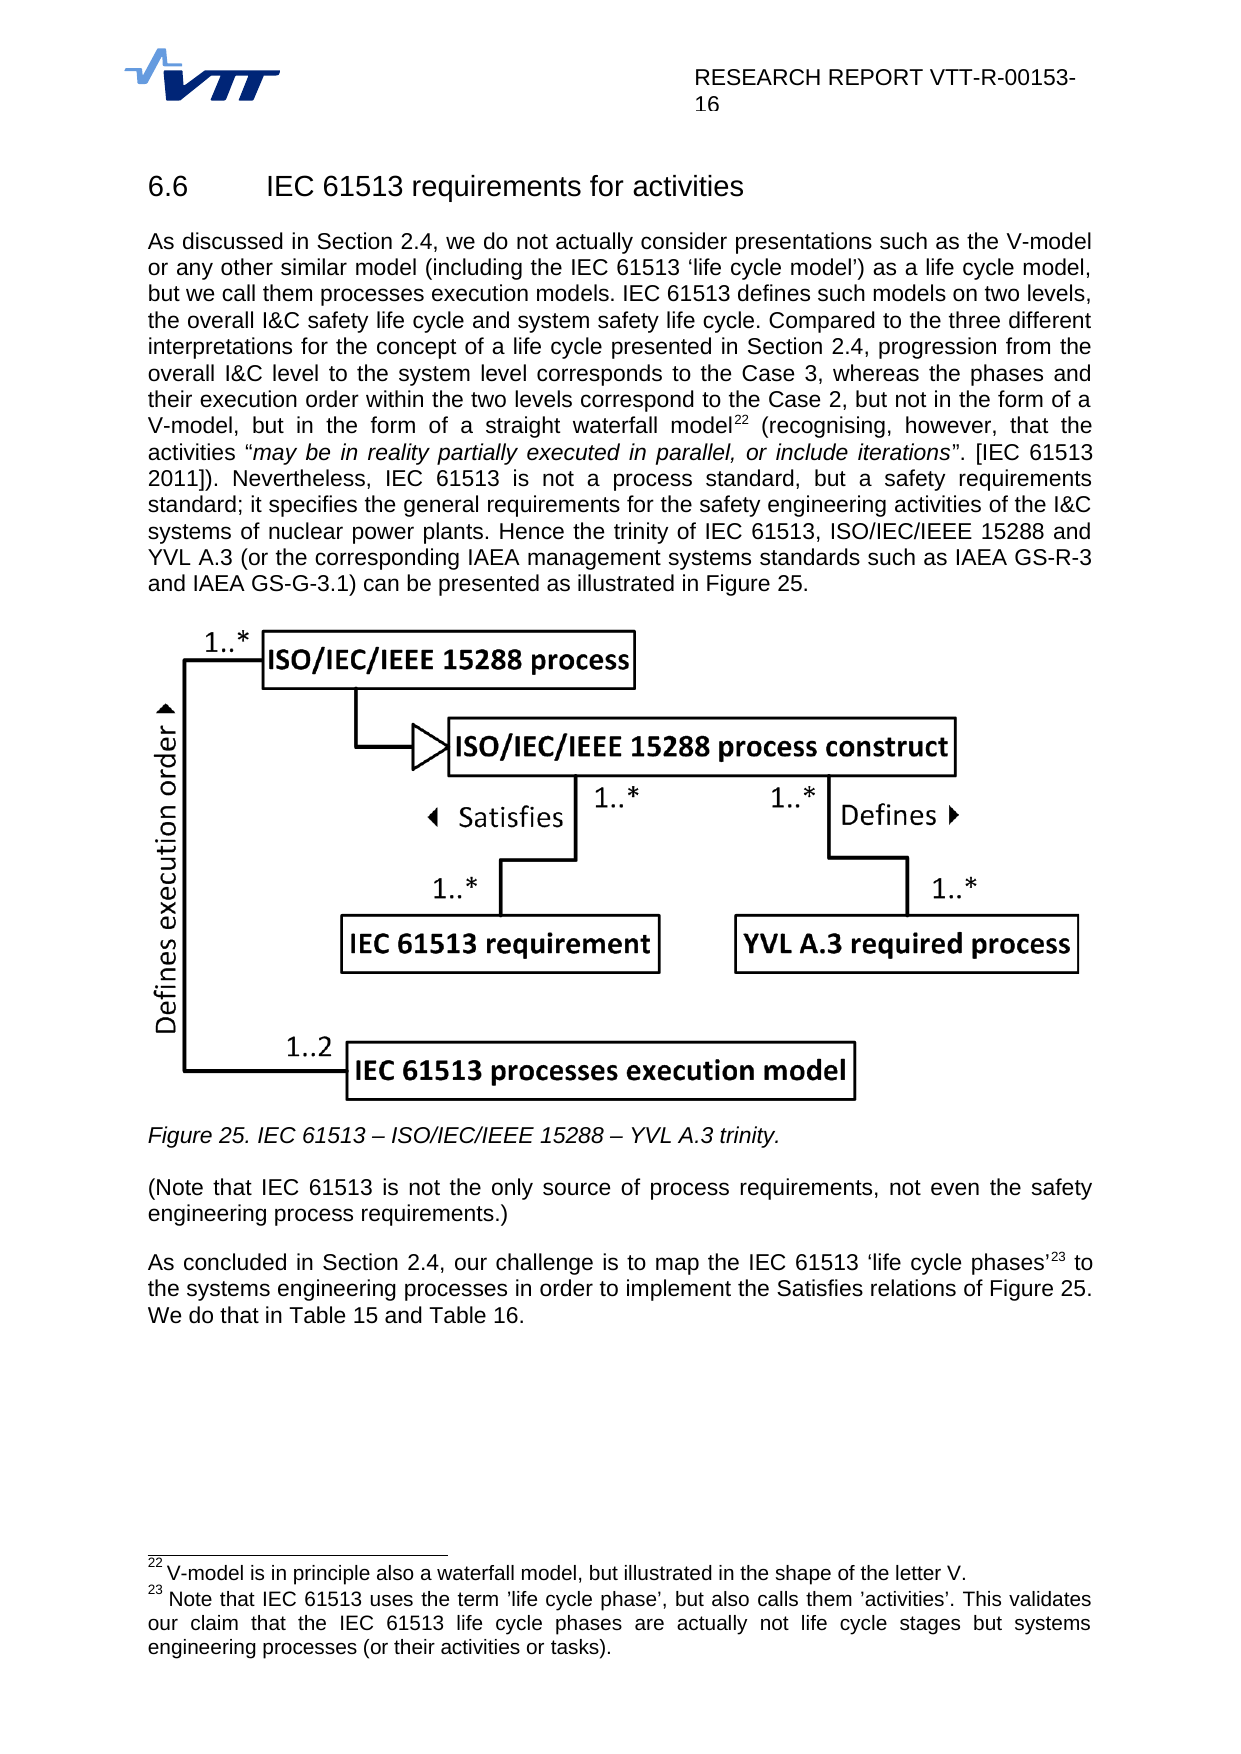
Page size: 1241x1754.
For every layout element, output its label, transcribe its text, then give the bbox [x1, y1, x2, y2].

picture [153, 629, 1080, 1101]
subtitle IEC 61513 requirements for activities [148, 169, 1121, 203]
text (Note that IEC 61513 is not the only source of process requirements, not even the safety engineering process requirements.) [148, 1173, 1093, 1226]
text 22 V-model is in principle also a waterfall model, but illustrated in the shape of the letter V. [148, 1554, 1121, 1585]
text As concluded in Section 2.4, our challenge is to map the IEC 61513 ‘life cycle phases’23 to the systems engineering processes in order to implement the Satisfies relations of Figure 25. We do that in Table 15 and Table 16. [148, 1249, 1093, 1328]
text As discussed in Section 2.4, we do not actually consider presentations such as the V-model or any other similar model (including the IEC 61513 ‘life cycle model’) as a life cycle model, but we call them processes execution models. IEC 61513 defines such models on two levels, the overall I&C safety life cycle and system safety life cycle. Compared to the three different interpretations for the concept of a life cycle presented in Section 2.4, progression from the overall I&C level to the system level corresponds to the Case 3, whereas the phases and their execution order within the two levels correspond to the Case 2, but not in the form of a V-model, but in the form of a straight waterfall model22 (recognising, however, that the activities “may be in reality partially executed in parallel, or include iterations”. [IEC 61513 2011]). Nevertheless, IEC 61513 is not a process standard, but a safety requirements standard; it specifies the general requirements for the safety engineering activities of the I&C systems of nuclear power plants. Hence the trinity of IEC 61513, ISO/IEC/IEEE 15288 and YVL A.3 (or the corresponding IAEA management systems standards such as IAEA GS-R-3 and IAEA GS-G-3.1) can be presented as illustrated in Figure 25. [148, 228, 1093, 597]
text 23 Note that IEC 61513 uses the term ’life cycle phase’, but also calls them ’activities’. This validates our claim that the IEC 61513 life cycle phases are actually not life cycle stages but systems engineering processes (or their activities or tasks). [148, 1587, 1093, 1659]
